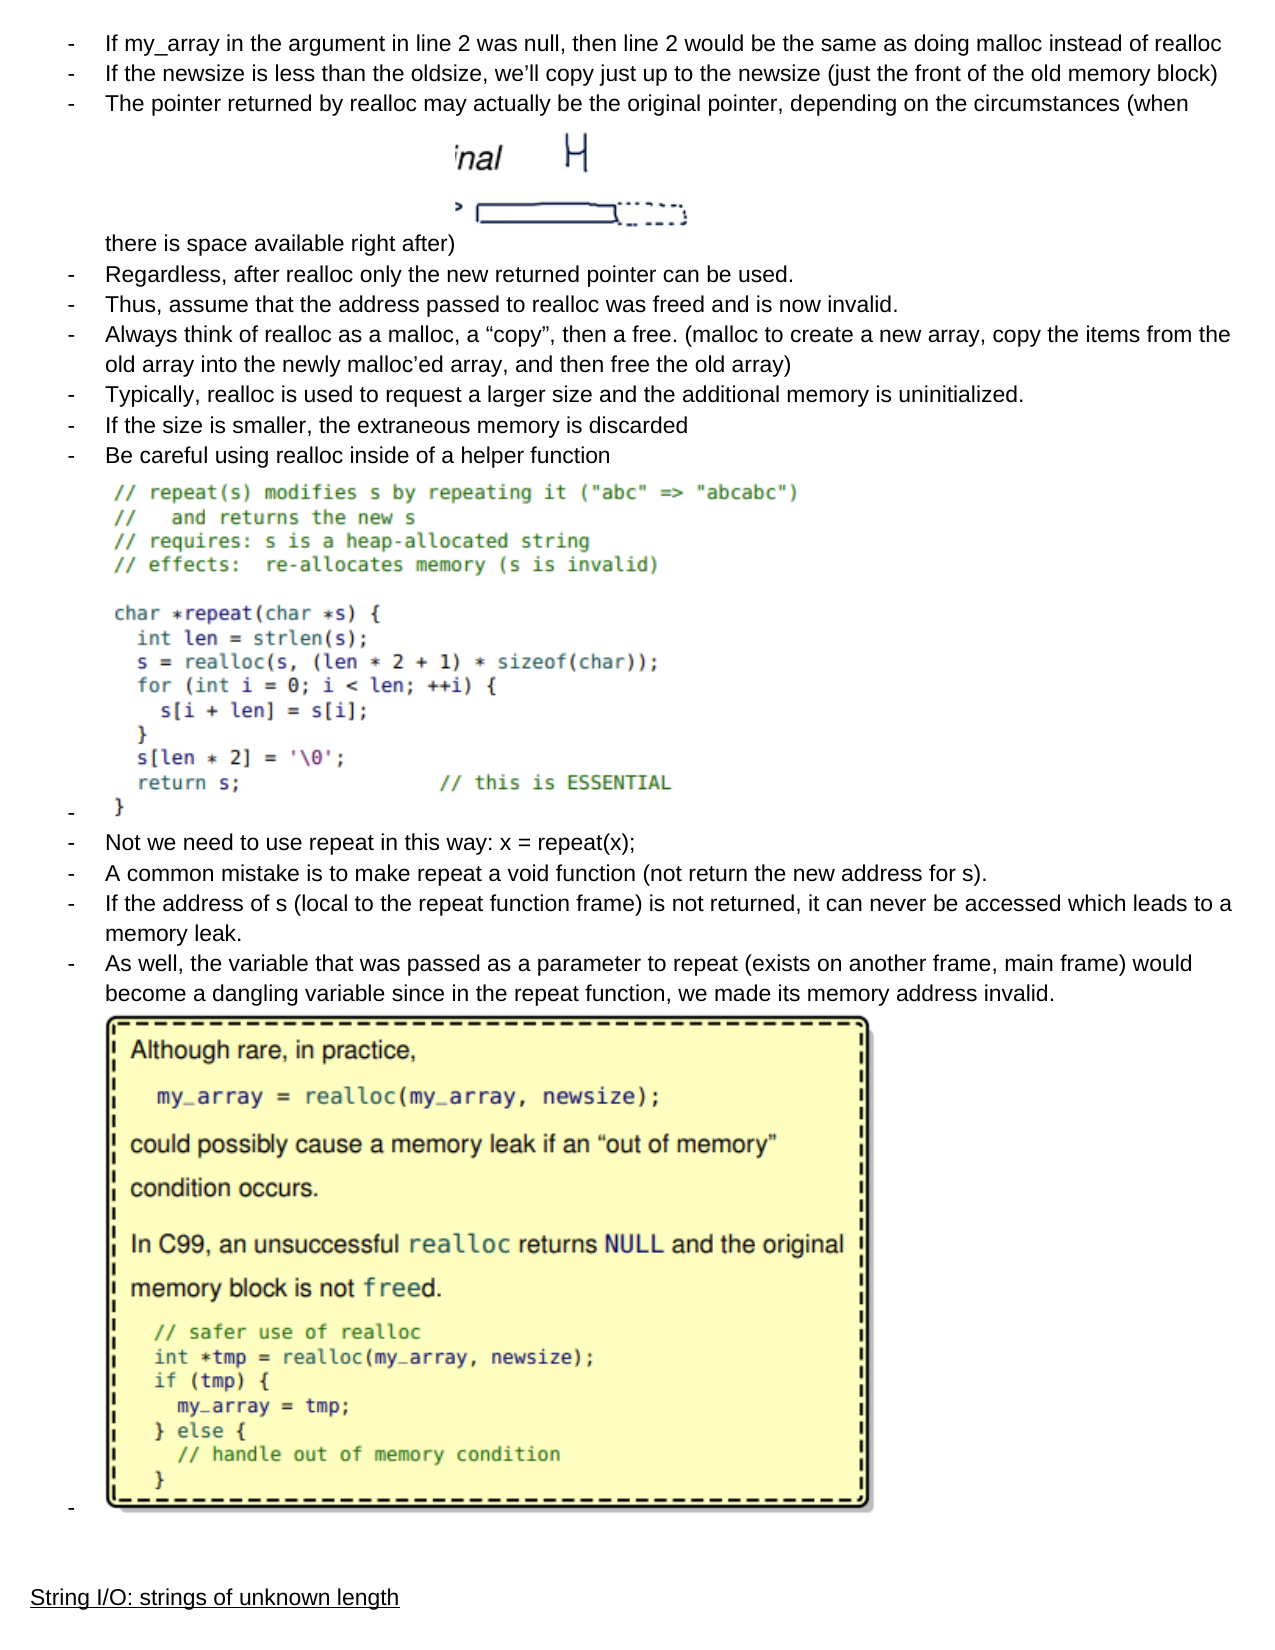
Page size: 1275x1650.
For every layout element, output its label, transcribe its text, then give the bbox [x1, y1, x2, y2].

list Not we need to use repeat in this way: x = repeat(x); [67, 829, 1245, 856]
text String I/O: strings of unknown length [30, 1584, 1245, 1611]
list Typically, realloc is used to request a larger size and the additional memory is uninitialized. [67, 381, 1245, 408]
list Regardless, after realloc only the new returned pointer can be used. [67, 261, 1245, 287]
list If the size is smaller, the extraneous memory is discarded [67, 412, 1245, 438]
list The pointer returned by realloc may actually be the original pointer, depending on the circumstances (when there is space available right after) [67, 90, 1245, 257]
list As well, the variable that was passed as a parameter to repeat (exists on another frame, main frame) would become a dangling variable since in the repeat function, we made its memory address invalid. [67, 950, 1245, 1007]
list If the newsize is less than the oldsize, we’ll copy just up to the newsize (just the front of the old memory block) [67, 60, 1245, 87]
picture [455, 120, 717, 252]
list A common mistake is to make repeat a void function (not return the new address for s). [67, 859, 1245, 886]
picture [105, 1010, 877, 1516]
list If my_array in the argument in line 2 was null, then line 2 would be the same as doing malloc instead of realloc [67, 30, 1245, 56]
list If the address of s (local to the repeat function frame) is not returned, it can never be accessed which leads to a memory leak. [67, 890, 1245, 946]
list Always think of realloc as a malloc, a “copy”, then a free. (malloc to create a new array, copy the items from the old array into the newly malloc’ed array, and then free the old array) [67, 321, 1245, 378]
picture [105, 472, 810, 821]
list Be careful using realloc inside of a helper function [67, 442, 1245, 468]
list Thus, assume that the address passed to realloc was freed and is now invalid. [67, 291, 1245, 317]
